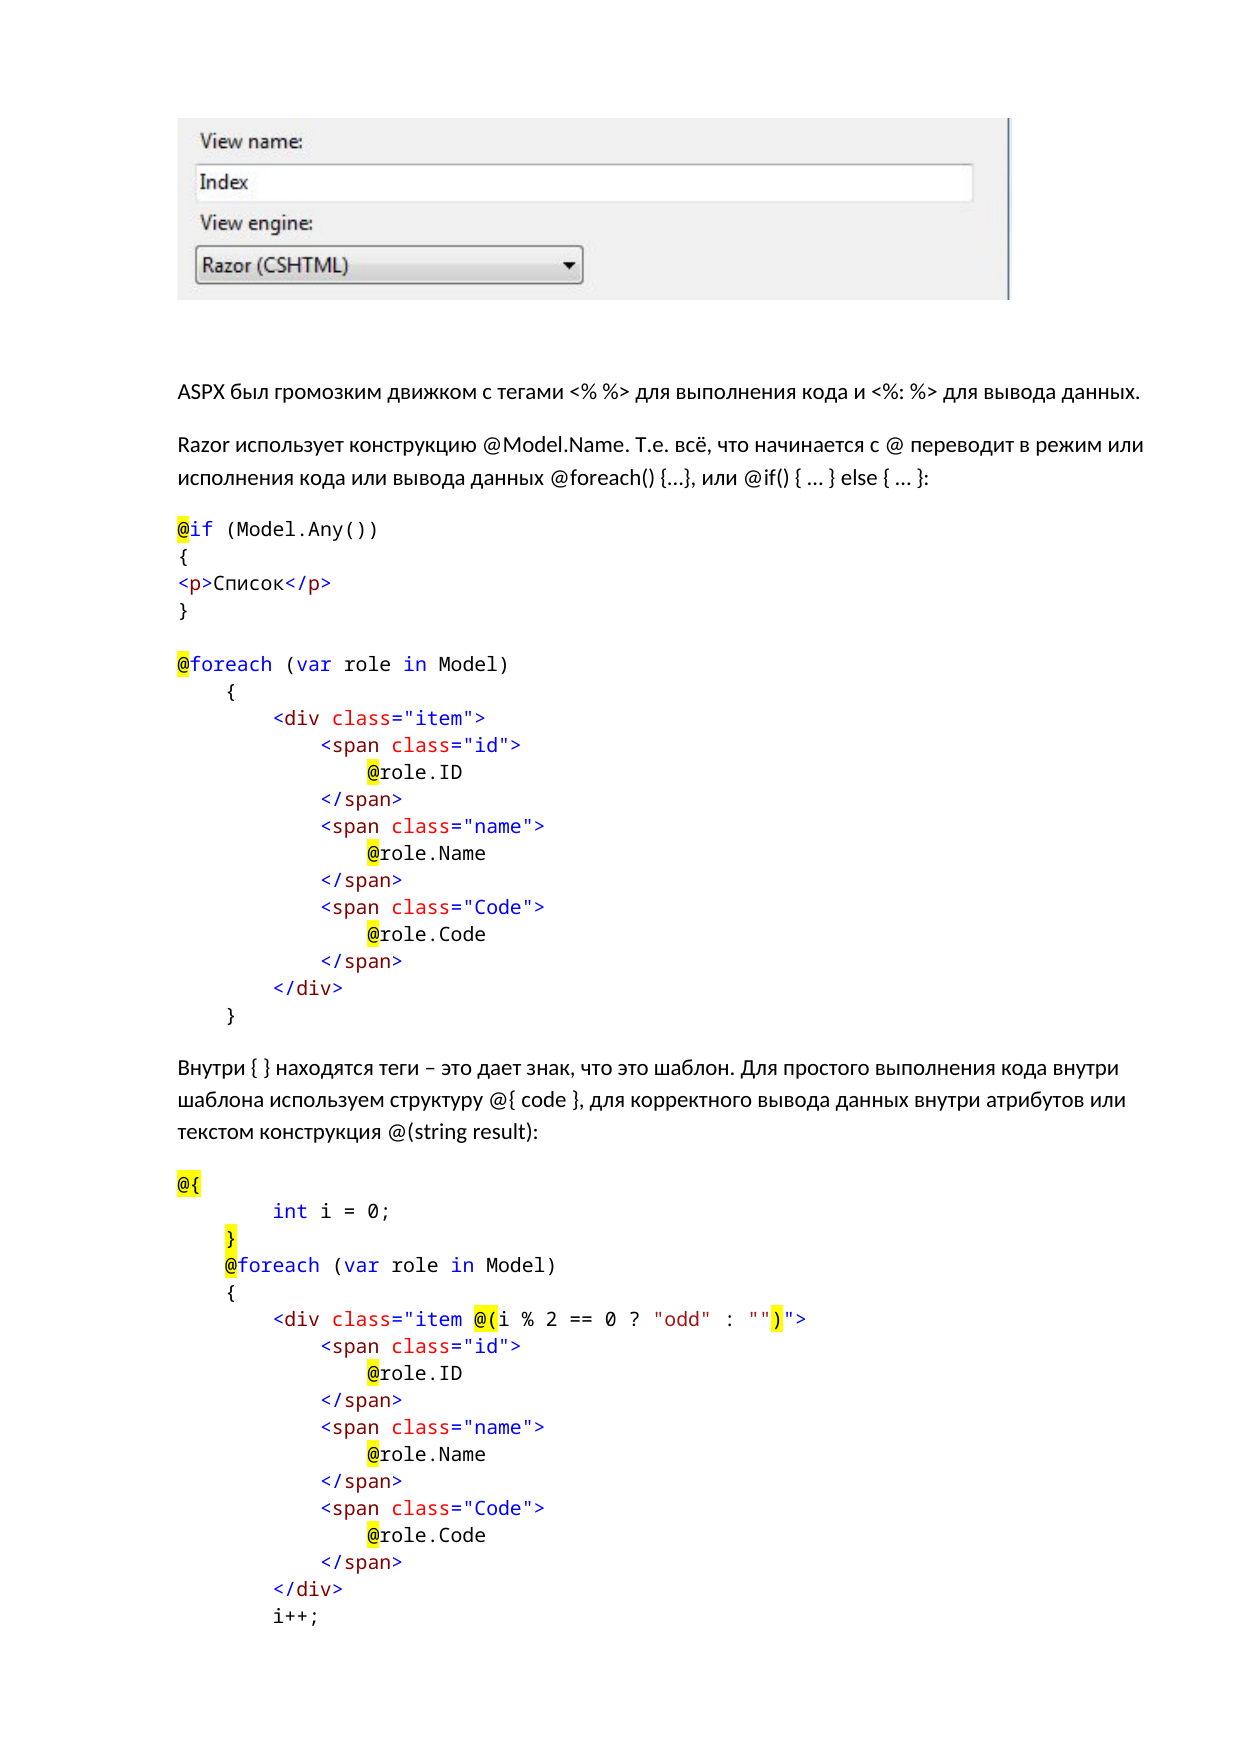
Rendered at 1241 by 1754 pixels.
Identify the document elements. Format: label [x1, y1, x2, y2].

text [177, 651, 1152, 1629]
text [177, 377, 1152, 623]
picture [177, 118, 1013, 300]
